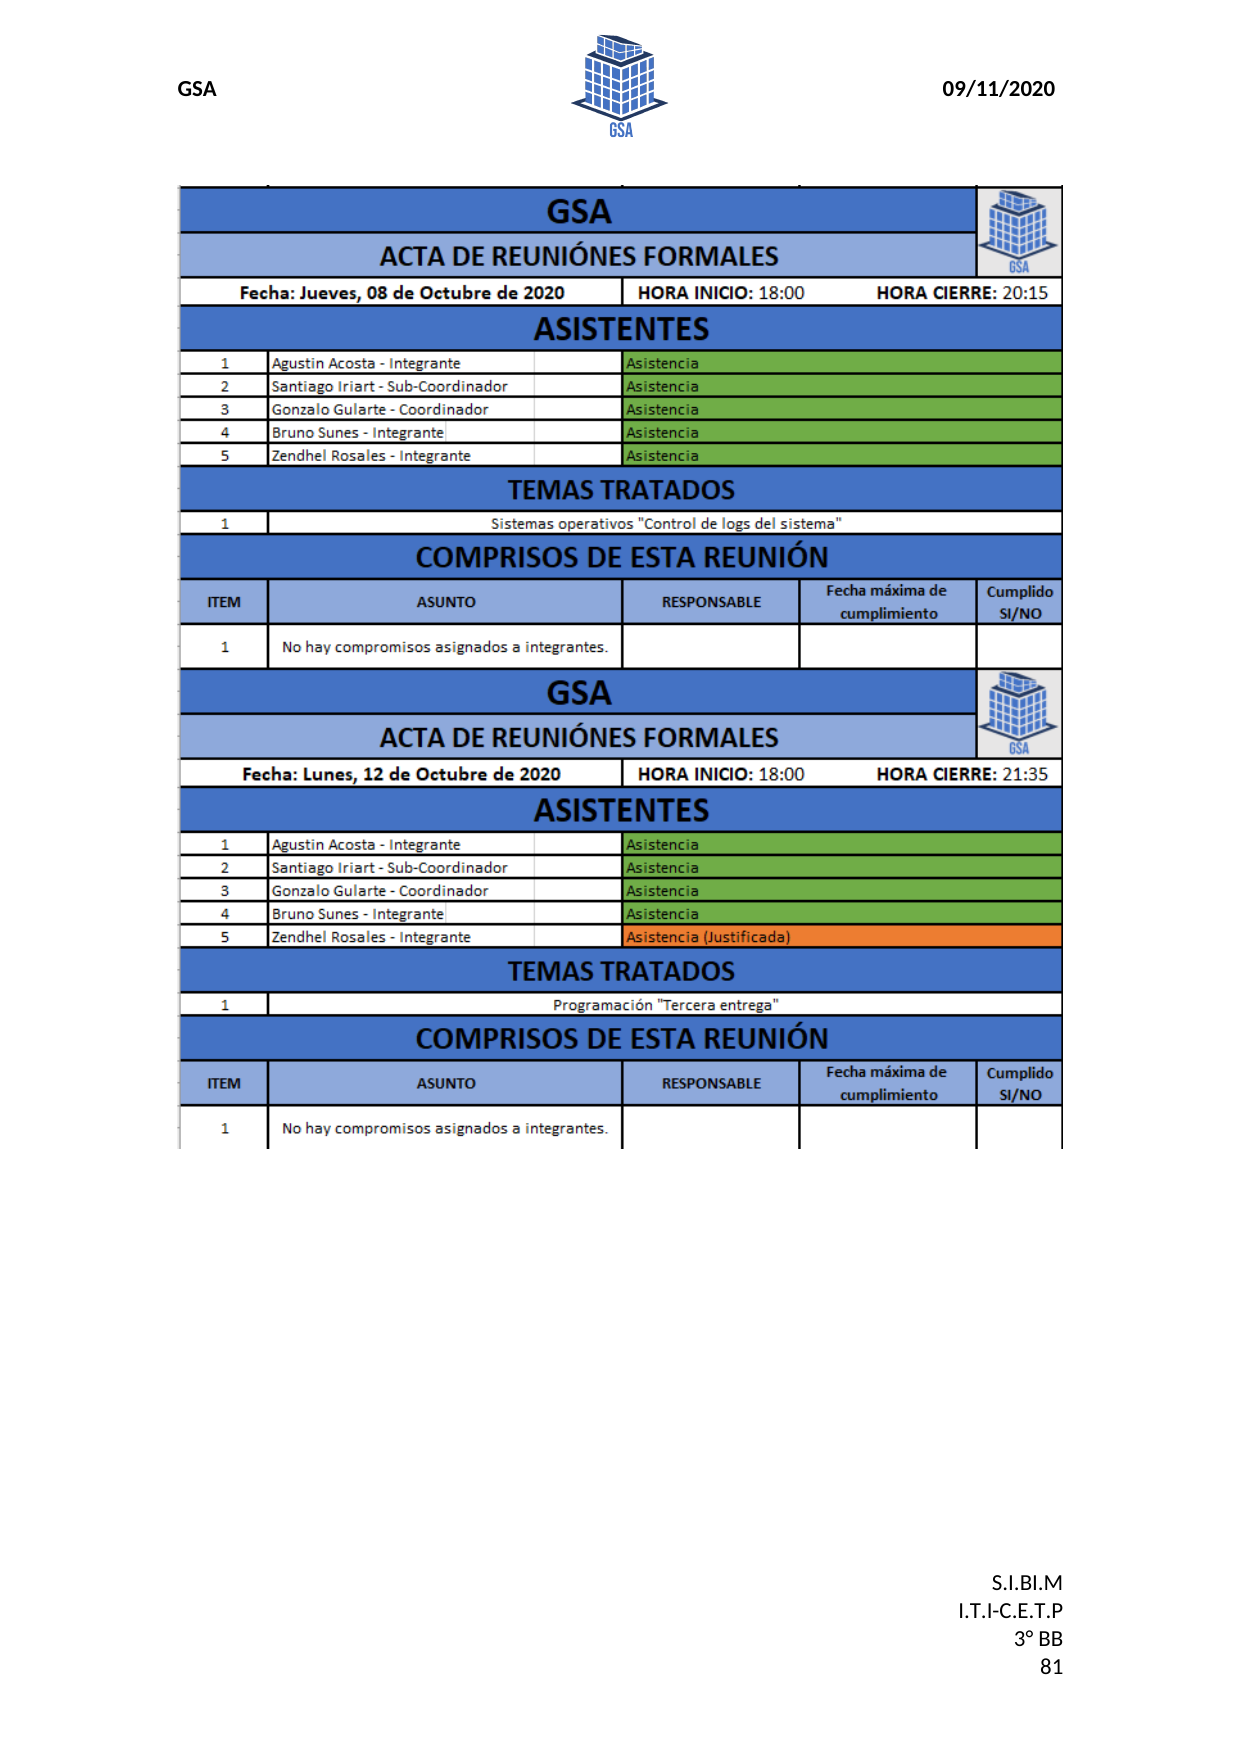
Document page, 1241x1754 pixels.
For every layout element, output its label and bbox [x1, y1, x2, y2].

picture [177, 185, 1063, 1149]
picture [568, 34, 672, 138]
